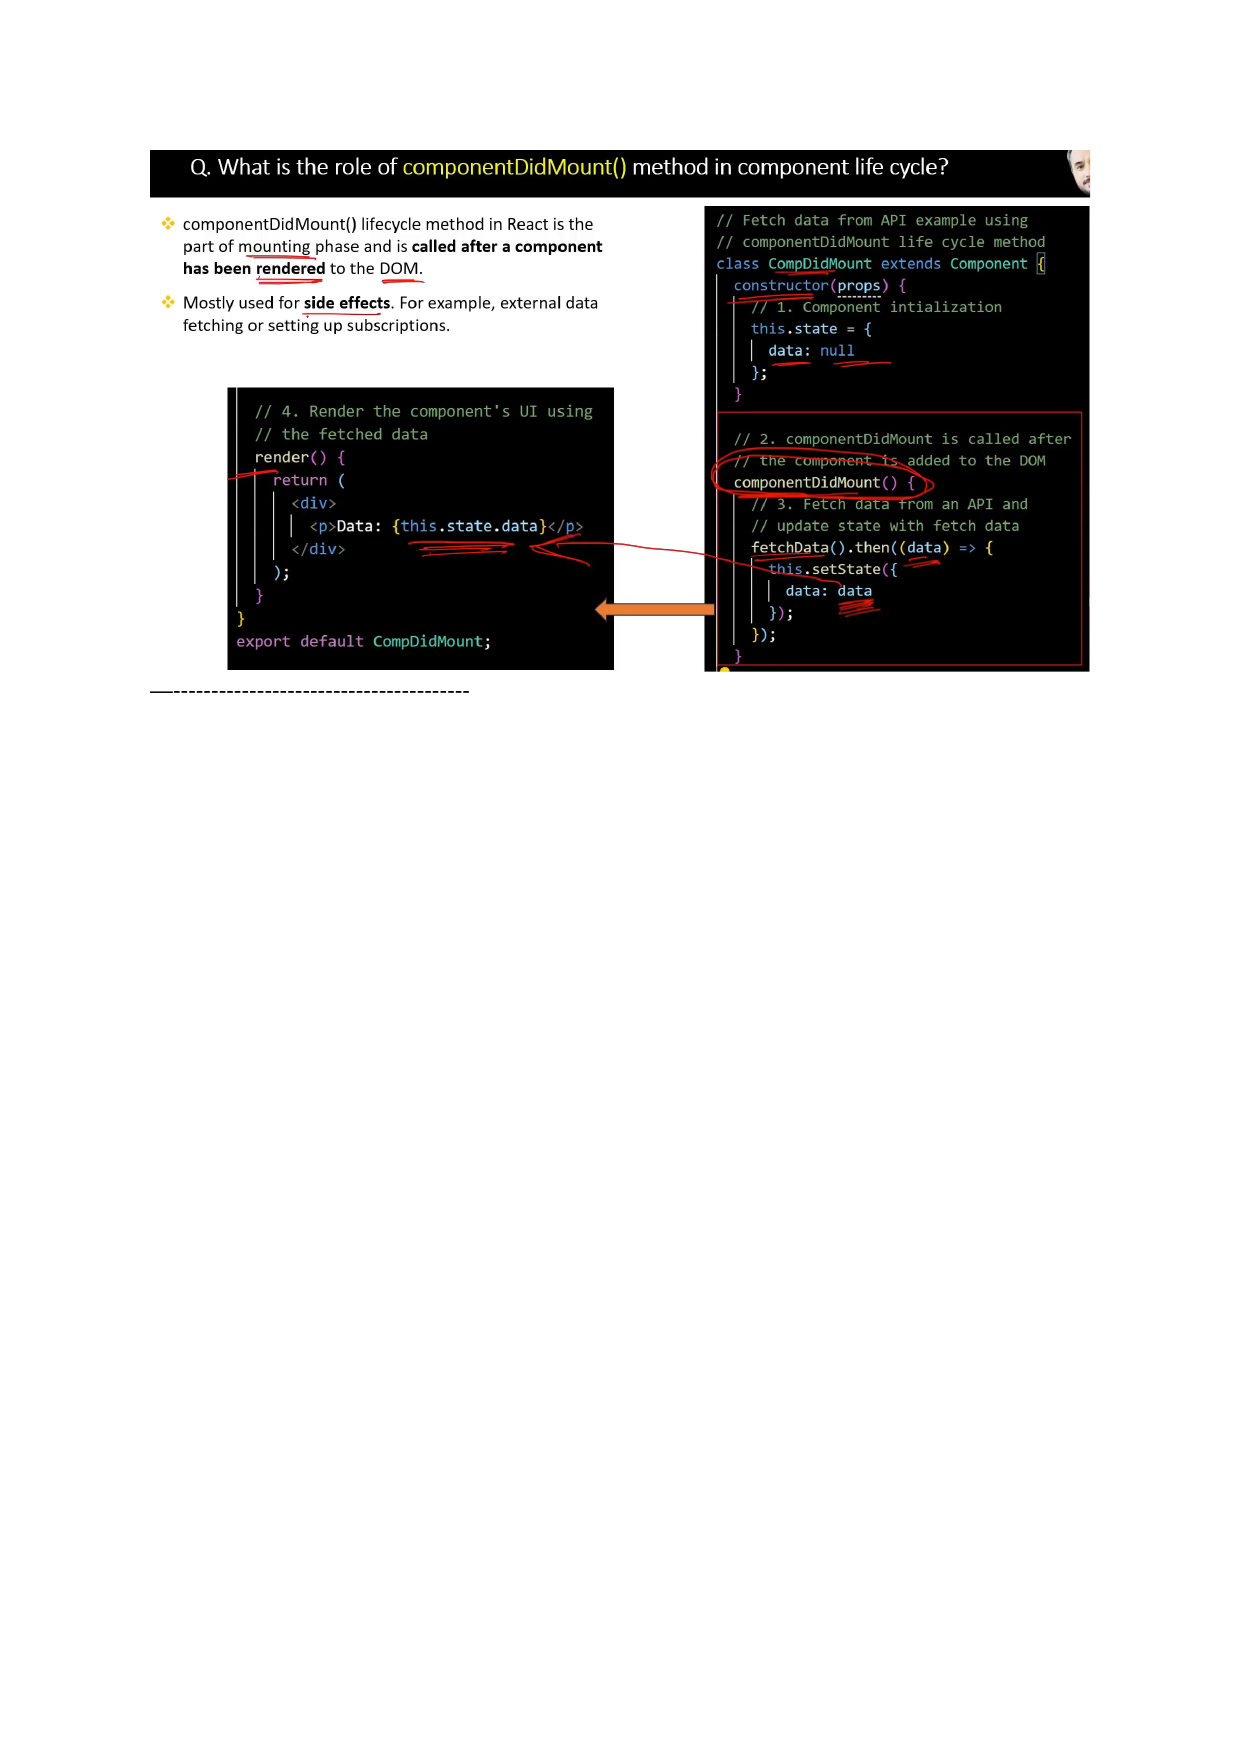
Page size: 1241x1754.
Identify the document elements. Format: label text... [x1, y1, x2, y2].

picture [150, 150, 1091, 673]
text —--------------------------------------- [150, 677, 1090, 703]
